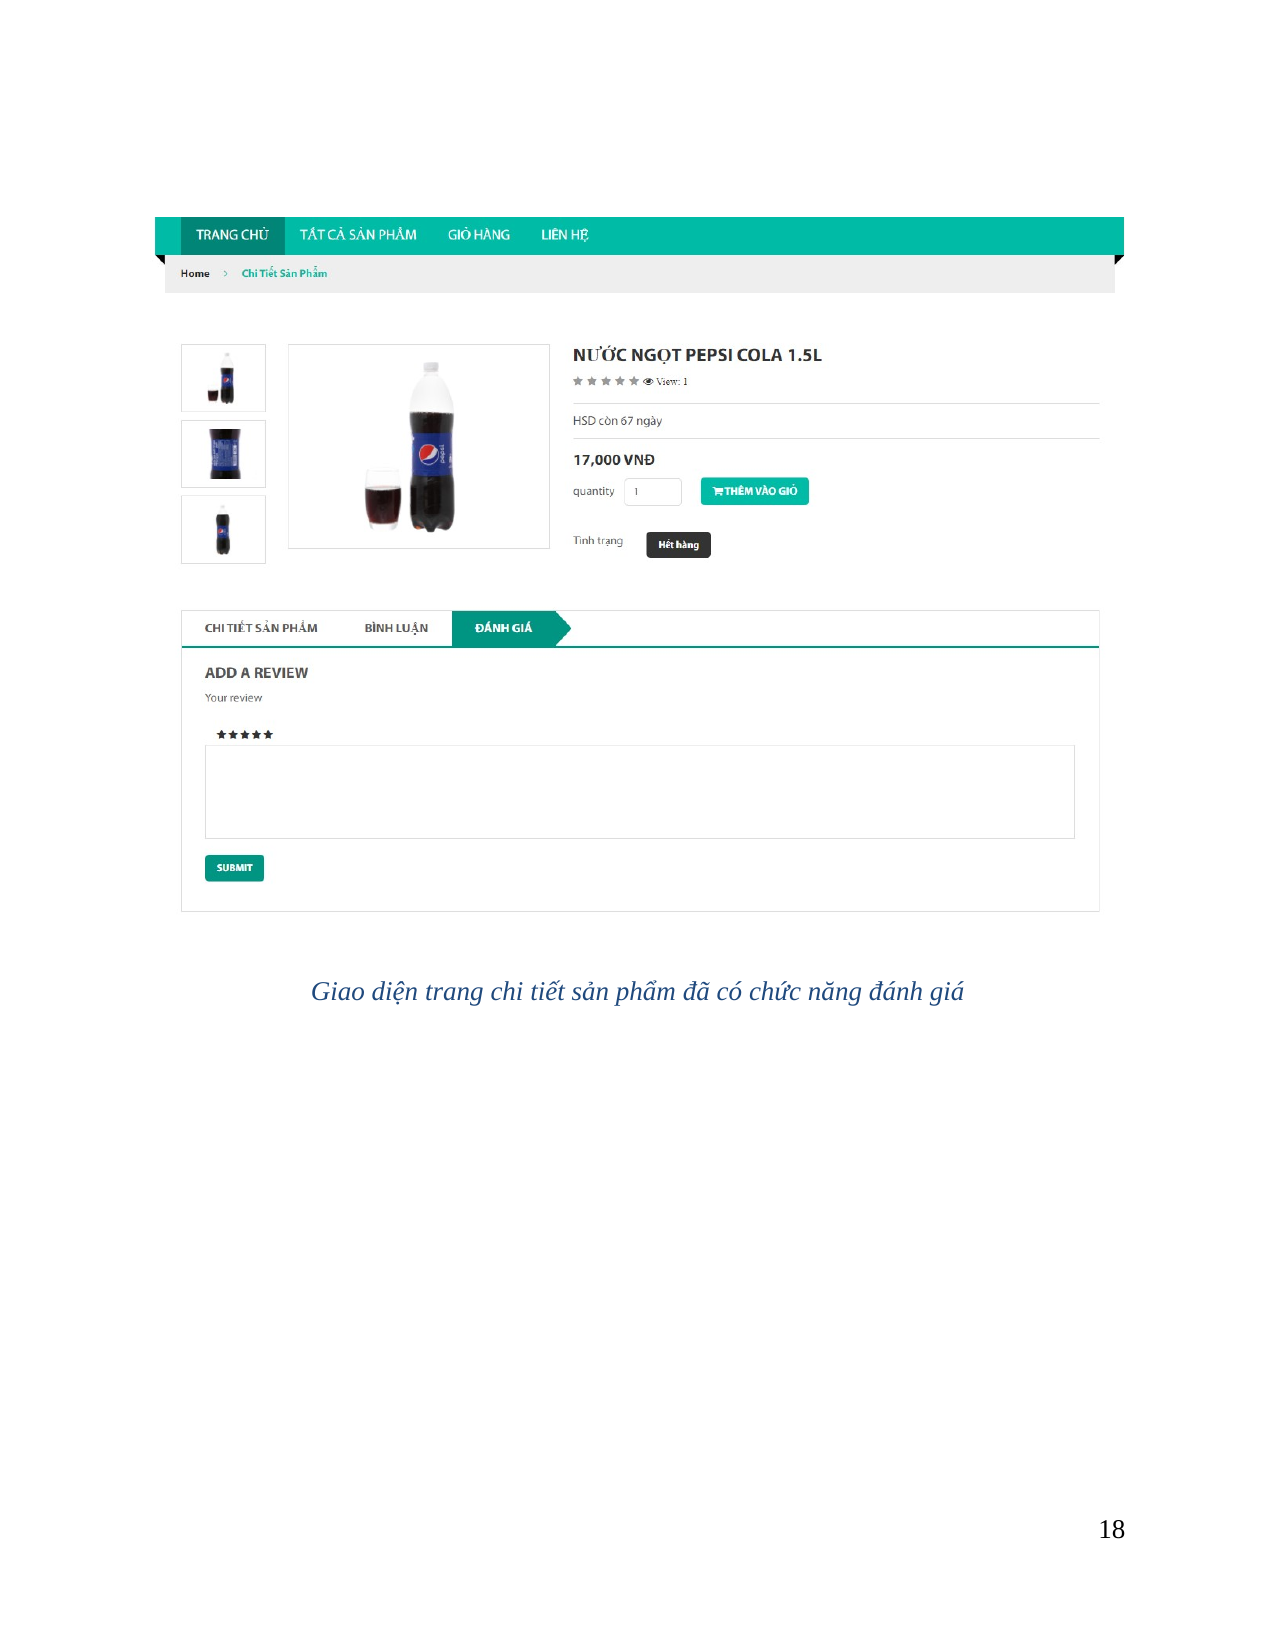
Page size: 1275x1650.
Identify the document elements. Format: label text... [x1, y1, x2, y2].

picture [150, 217, 1125, 940]
text Giao diện trang chi tiết sản phẩm đã có chức năng đánh giá [150, 976, 1125, 1007]
